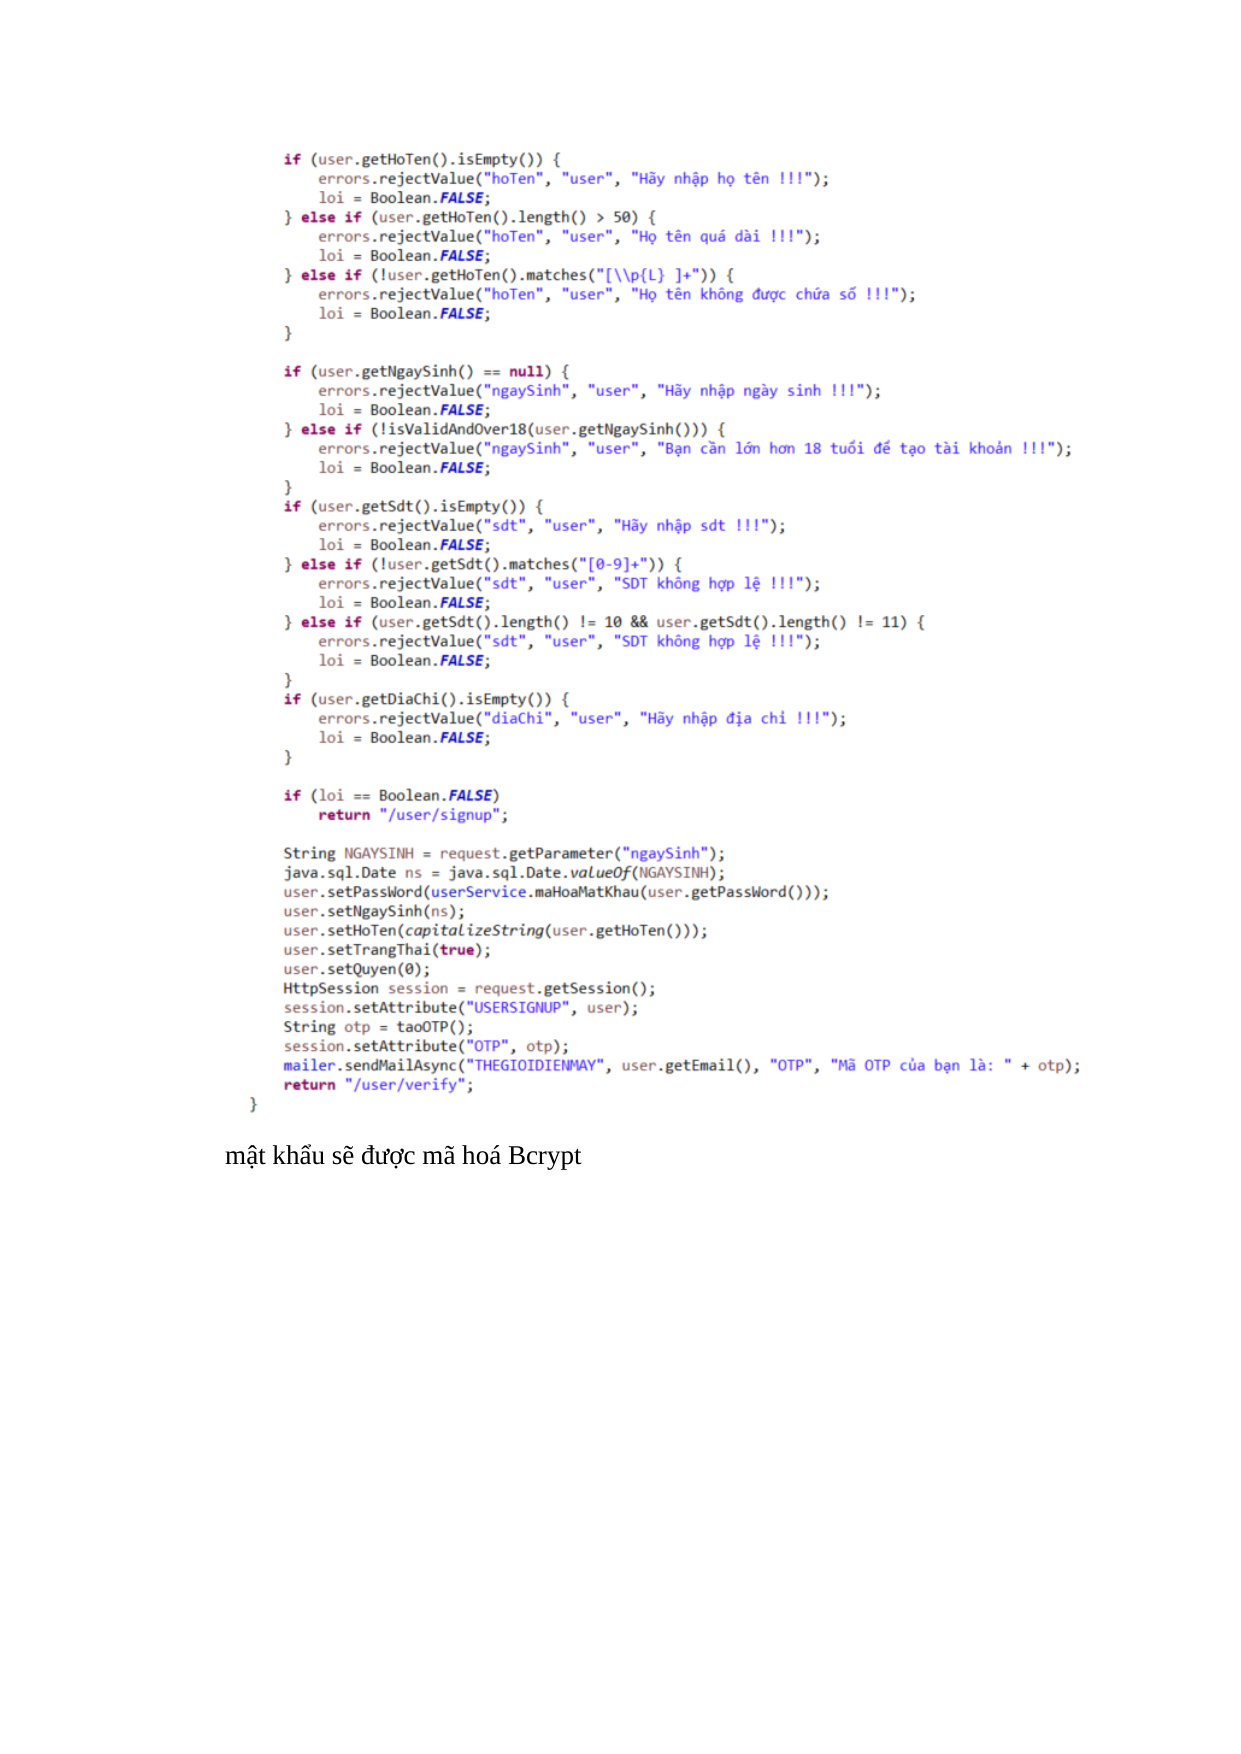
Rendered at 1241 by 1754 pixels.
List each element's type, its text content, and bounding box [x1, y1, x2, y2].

picture [225, 150, 1091, 1120]
list mật khẩu sẽ được mã hoá Bcrypt [225, 1139, 1051, 1170]
